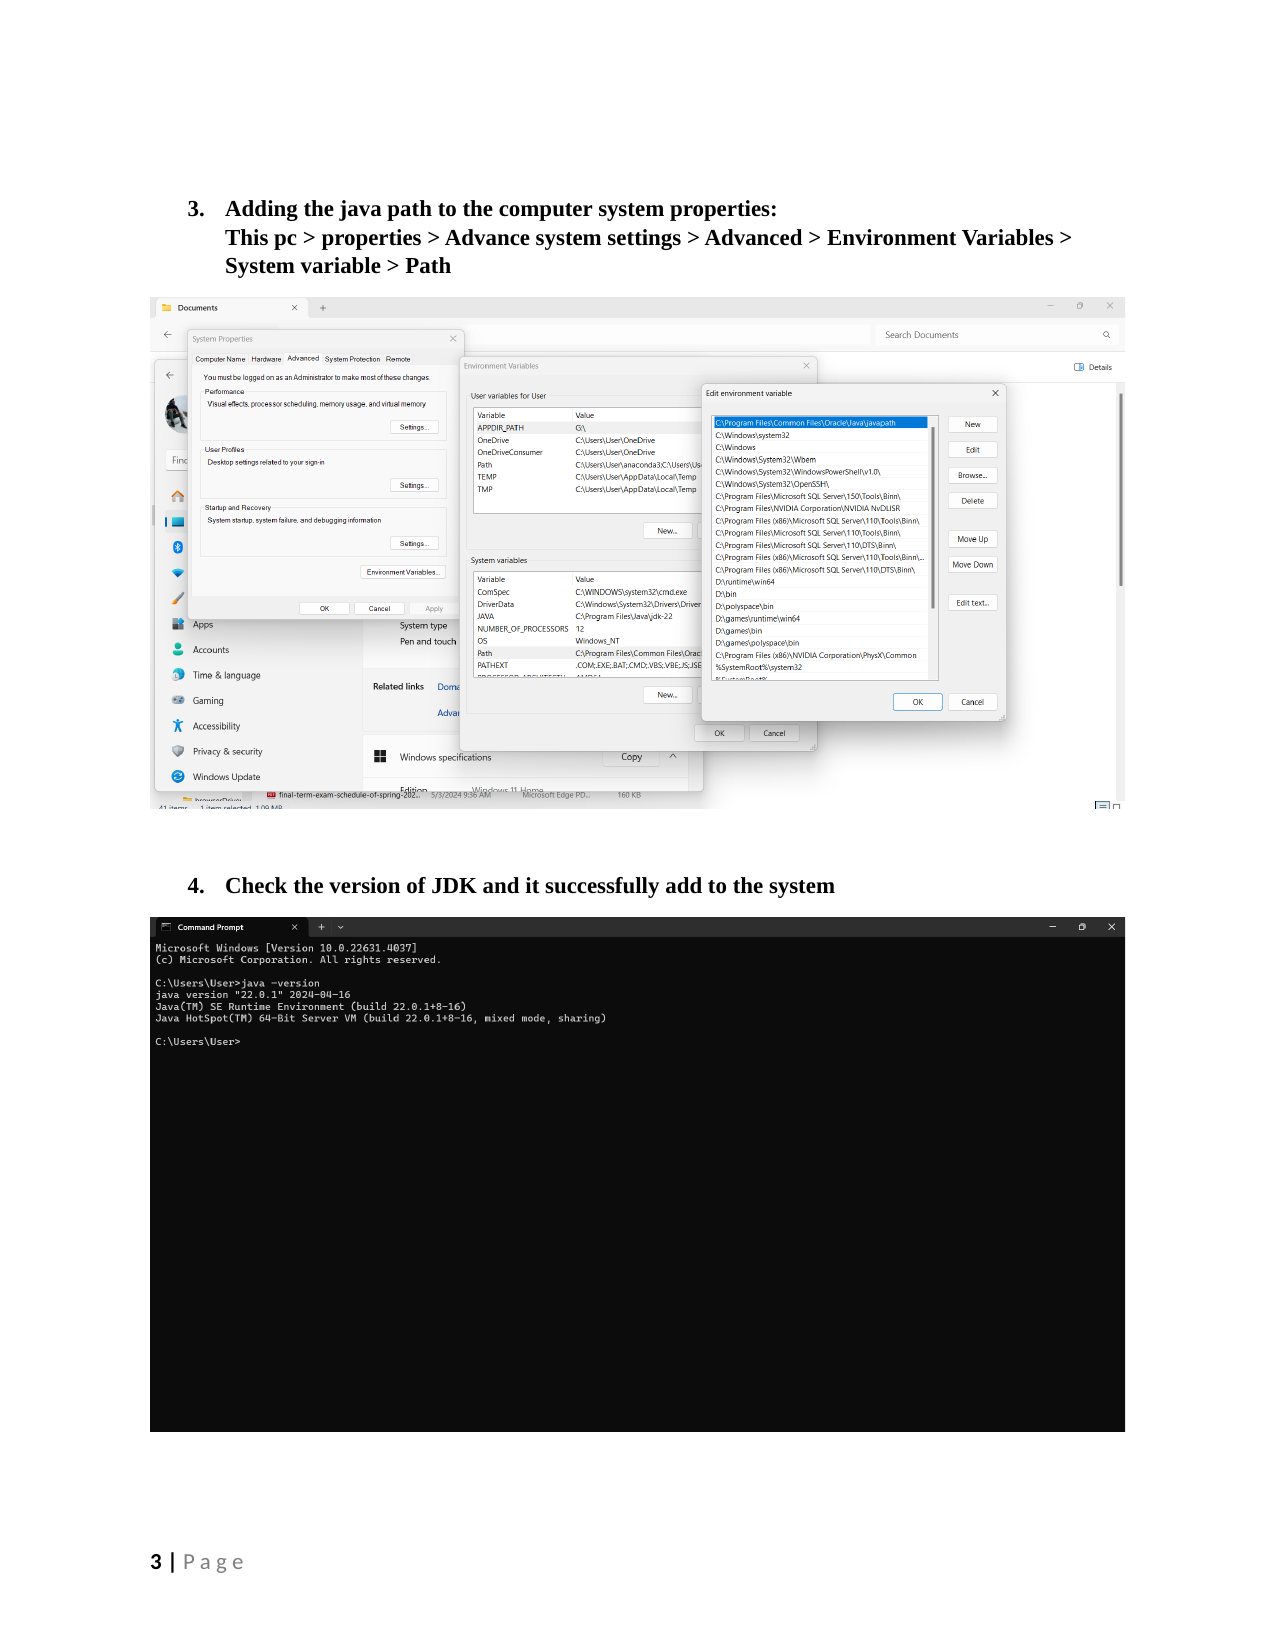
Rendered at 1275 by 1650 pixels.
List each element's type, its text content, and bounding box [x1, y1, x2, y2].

picture [150, 297, 1125, 809]
list Adding the java path to the computer system properties: [187, 195, 1125, 221]
list This pc > properties > Advance system settings > Advanced > Environment Variables > [225, 223, 1125, 250]
list Check the version of JDK and it successfully add to the system [187, 873, 1125, 899]
picture [150, 917, 1125, 1432]
list System variable > Path [225, 252, 1125, 278]
